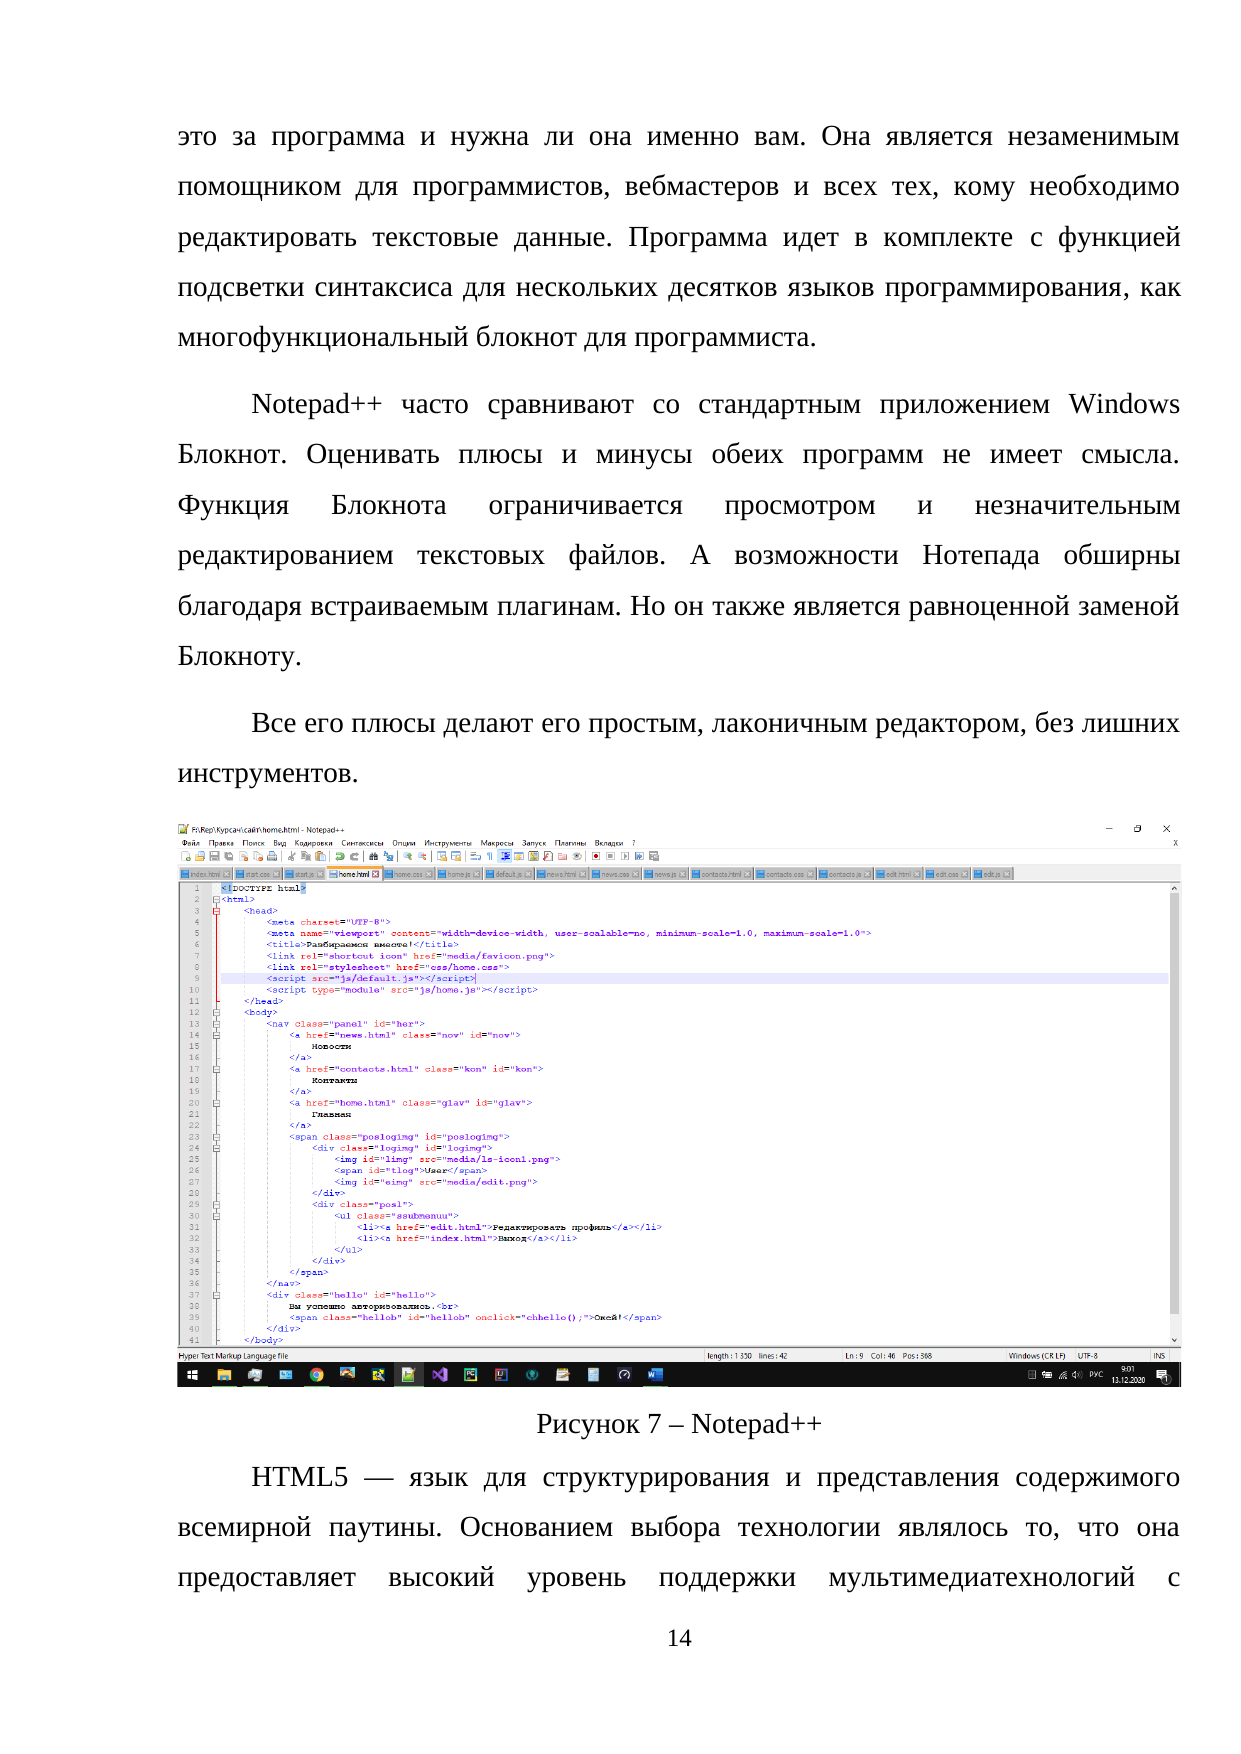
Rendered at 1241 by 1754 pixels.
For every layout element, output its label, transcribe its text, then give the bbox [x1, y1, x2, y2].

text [177, 1459, 1181, 1593]
text Все его плюсы делают его простым, лаконичным редактором, без лишних инструментов. [177, 705, 1181, 789]
text Notepad++ часто сравнивают со стандартным приложением Windows Блокнот. Оценивать плюсы и минусы обеих программ не имеет смысла. Функция Блокнота ограничивается просмотром и незначительным редактированием текстовых файлов. А возможности Нотепада обширны благодаря встраиваемым плагинам. Но он также является равноценной заменой Блокноту. [177, 386, 1181, 671]
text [177, 118, 1181, 353]
text Рисунок 7 – Notepad++ [177, 1406, 1181, 1439]
picture [177, 822, 1182, 1387]
